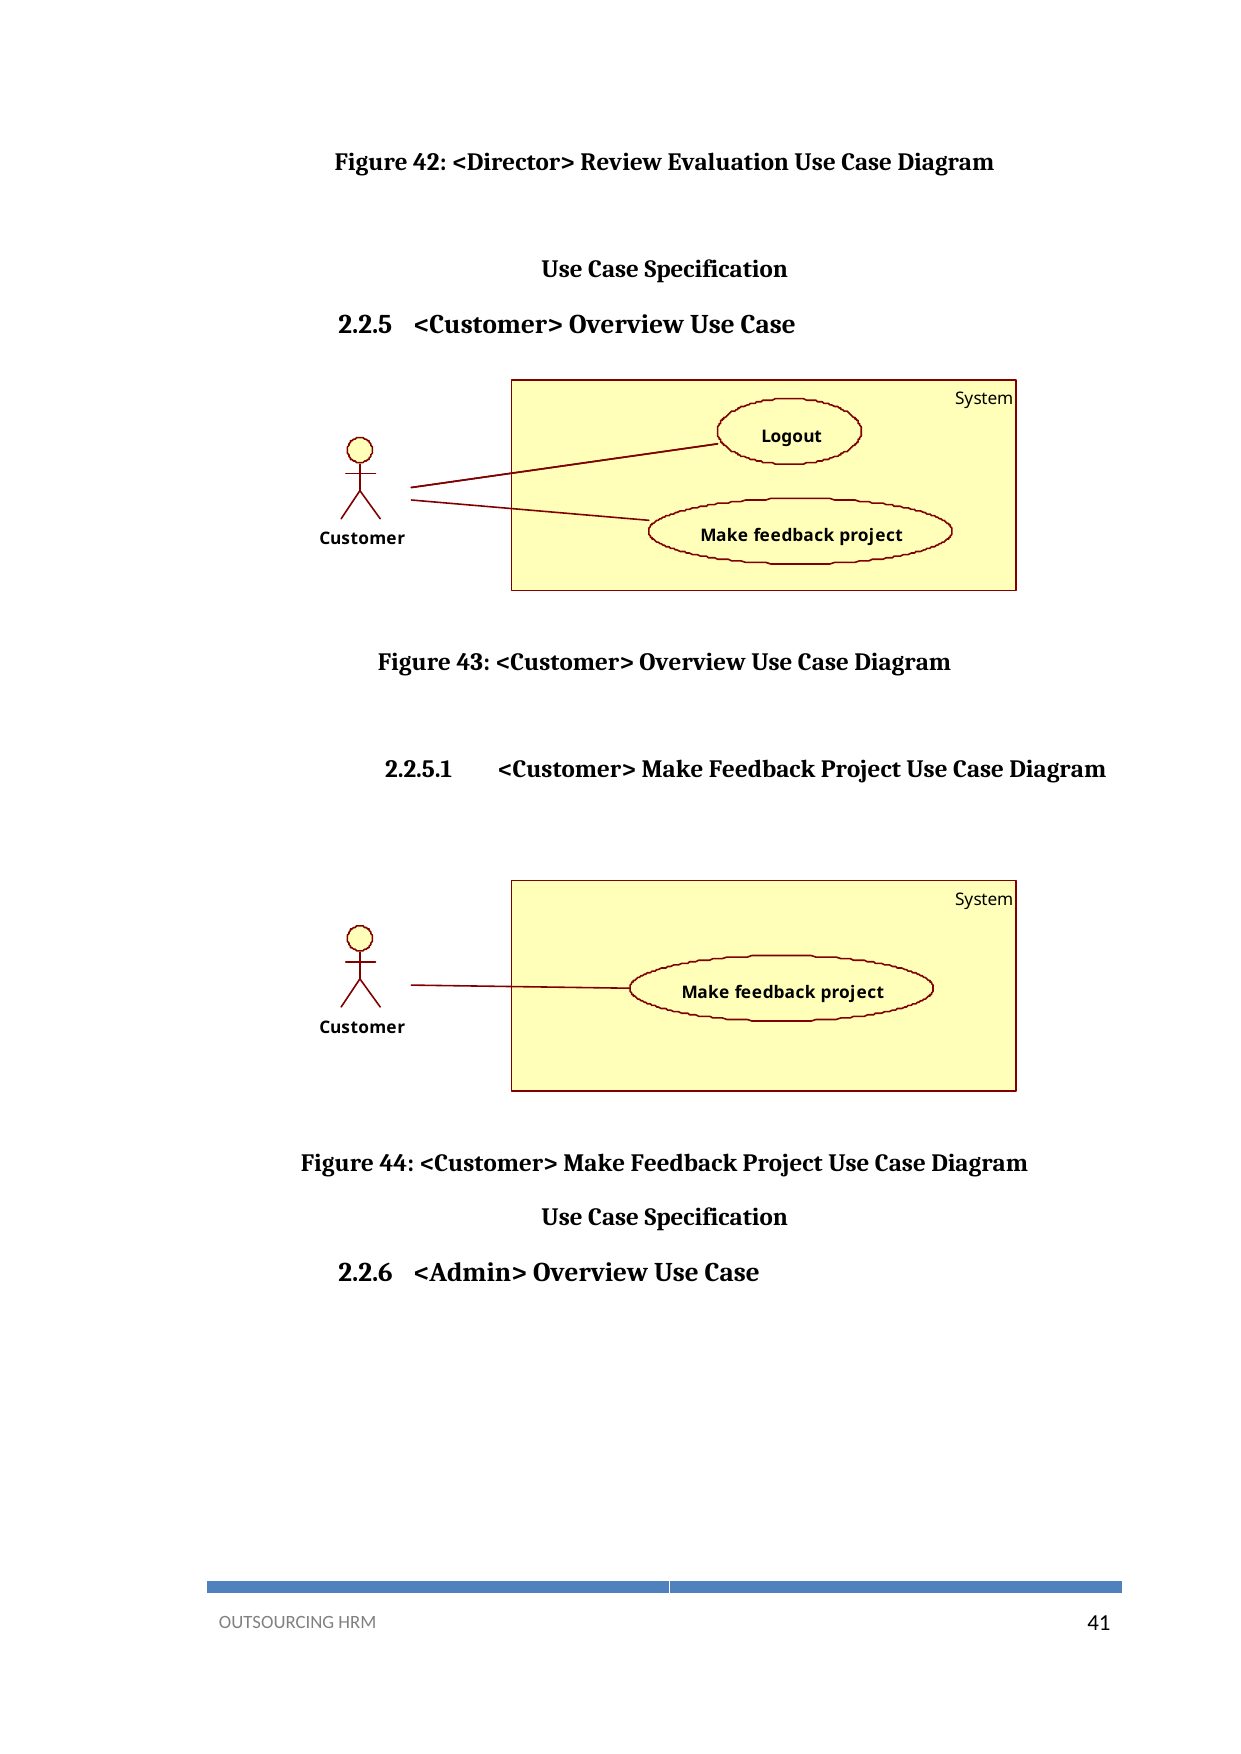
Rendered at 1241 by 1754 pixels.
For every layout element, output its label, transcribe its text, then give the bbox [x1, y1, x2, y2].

subtitle <Customer> Make Feedback Project Use Case Diagram [385, 755, 1122, 784]
text Figure 43: <Customer> Overview Use Case Diagram [207, 648, 1122, 677]
subtitle <Admin> Overview Use Case [338, 1257, 1122, 1288]
text Use Case Specification [207, 1203, 1122, 1232]
text Use Case Specification [207, 255, 1122, 284]
subtitle <Customer> Overview Use Case [338, 309, 1122, 340]
text Figure 42: <Director> Review Evaluation Use Case Diagram [207, 148, 1122, 176]
text Figure 44: <Customer> Make Feedback Project Use Case Diagram [207, 1149, 1122, 1178]
